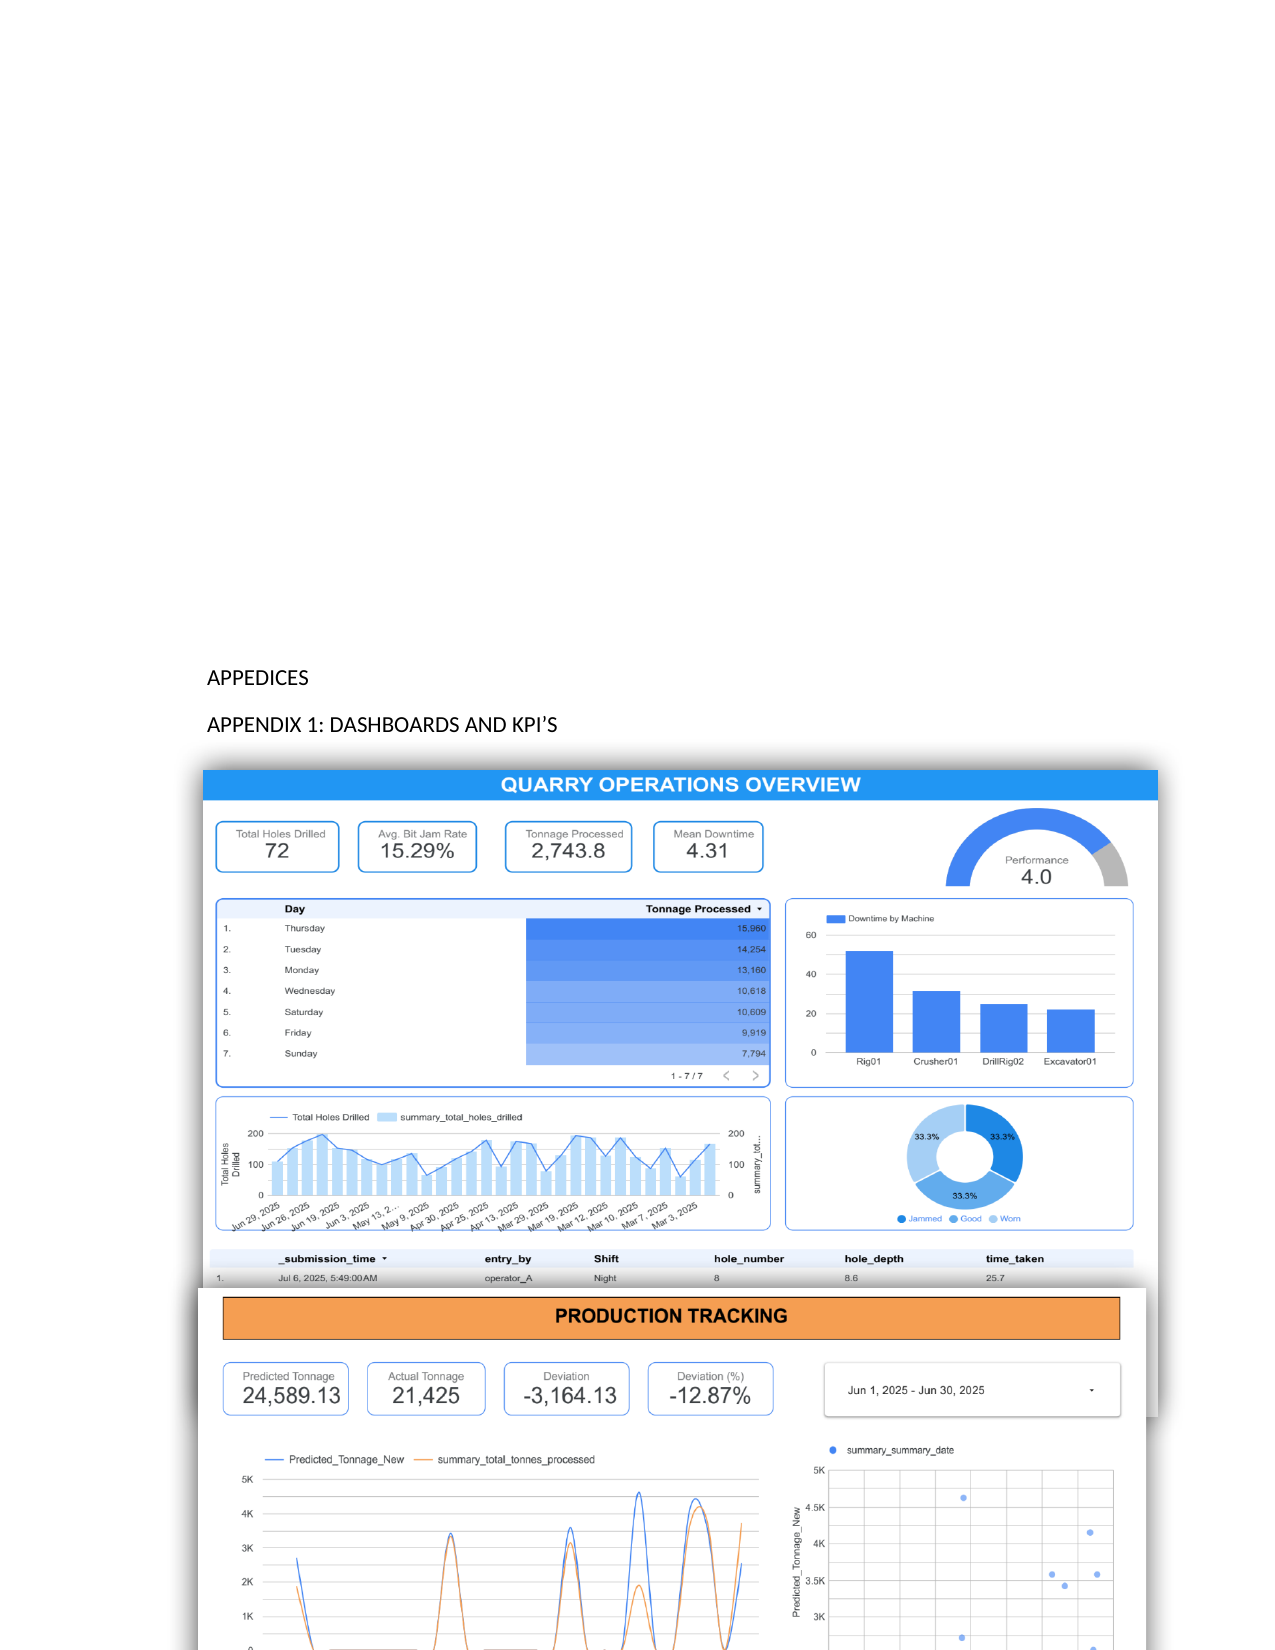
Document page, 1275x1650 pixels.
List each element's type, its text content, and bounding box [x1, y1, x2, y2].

picture [198, 770, 1158, 1650]
text APPEDICES [207, 663, 1127, 691]
text APPENDIX 1: DASHBOARDS AND KPI’S [207, 710, 1127, 738]
